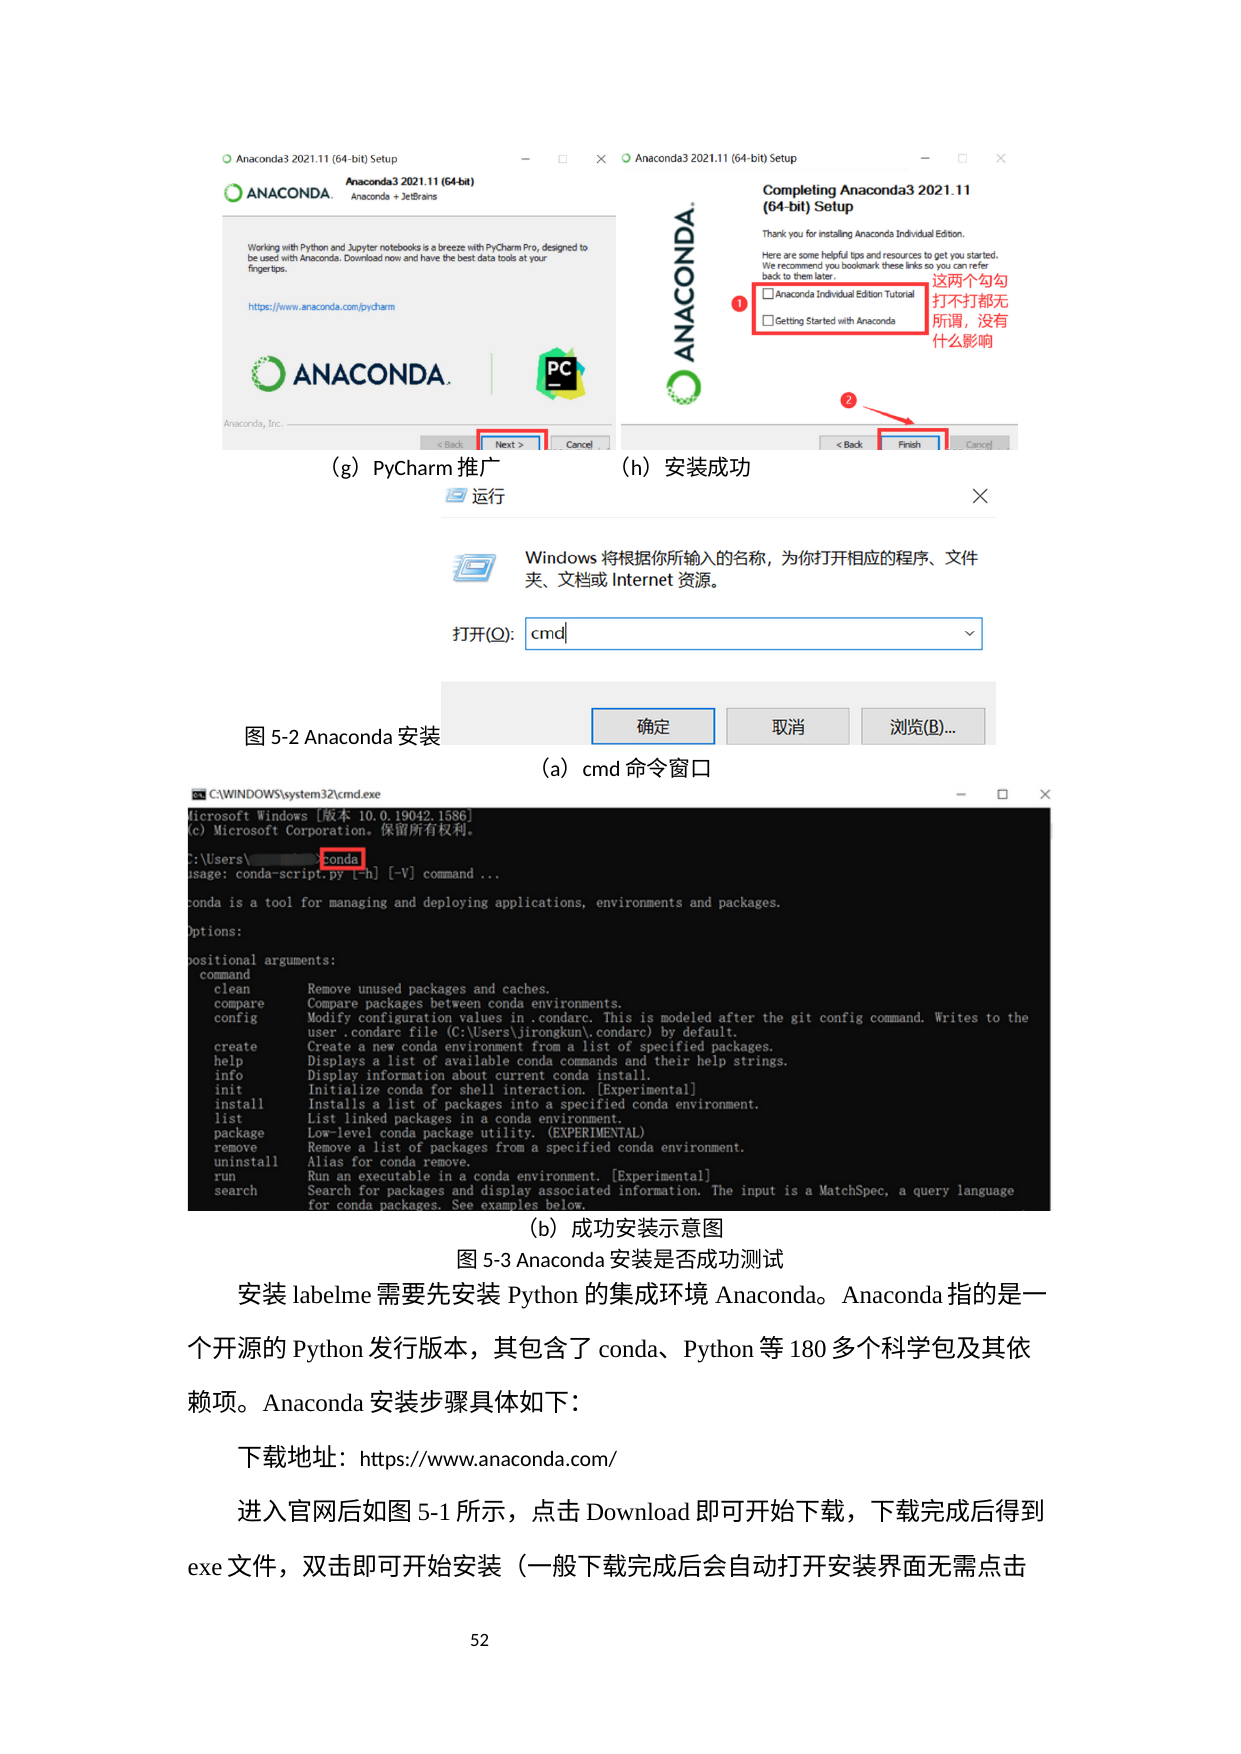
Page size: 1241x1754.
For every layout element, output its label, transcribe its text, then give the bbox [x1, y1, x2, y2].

text 图5-3 Anaconda安装是否成功测试 [187, 1242, 1053, 1274]
text （a）cmd命令窗口 [187, 751, 1053, 782]
picture [187, 782, 1053, 1211]
picture [441, 481, 997, 745]
text 安装labelme需要先安装 Python 的集成环境 Anaconda。Anaconda指的是一个开源的Python发行版本，其包含了conda、Python等180多个科学包及其依赖项。Anaconda安装步骤具体如下： [187, 1274, 1053, 1419]
text 下载地址：https://www.anaconda.com/ [187, 1437, 1053, 1473]
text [187, 1492, 1053, 1582]
picture [222, 151, 616, 450]
text （g）PyCharm推广 （h）安装成功 [187, 449, 1053, 481]
text （b）成功安装示意图 [187, 1211, 1053, 1242]
picture [621, 150, 1018, 450]
